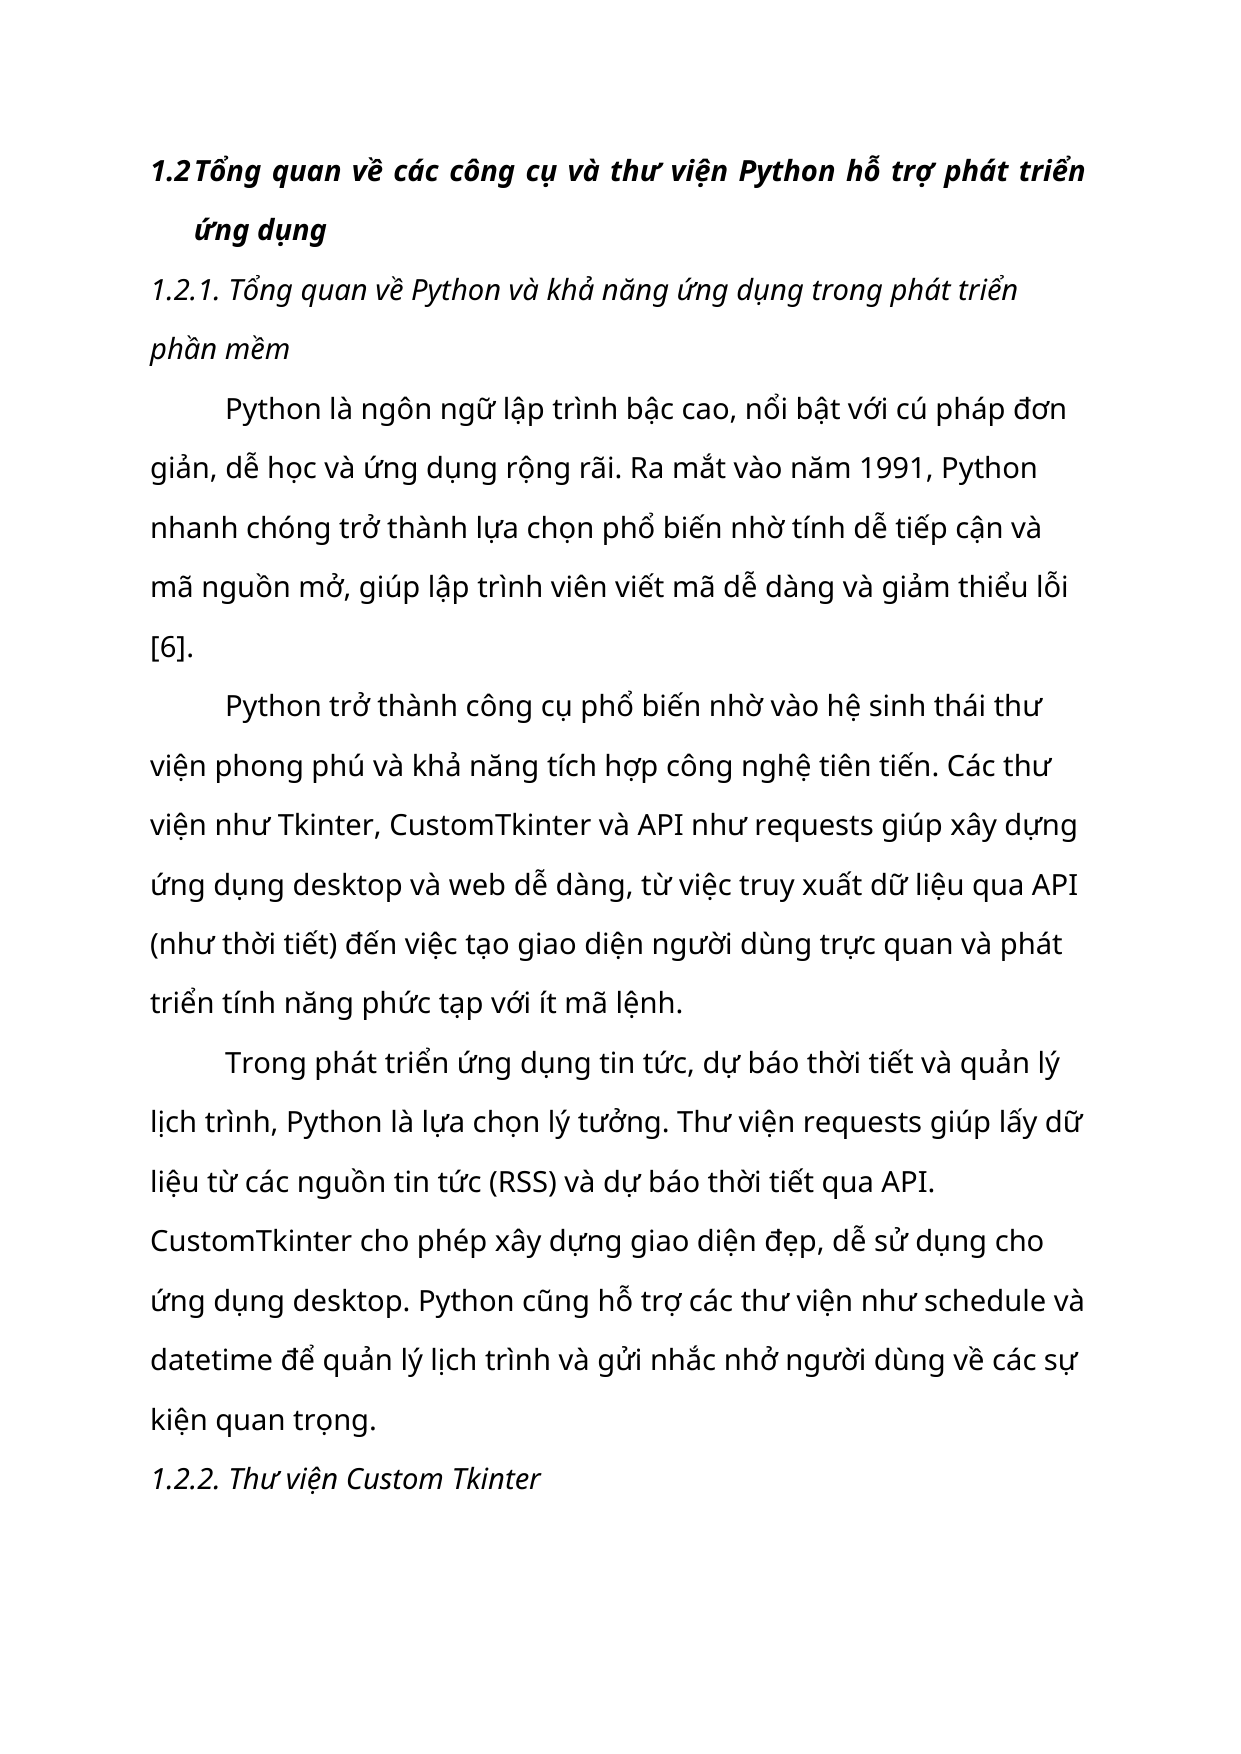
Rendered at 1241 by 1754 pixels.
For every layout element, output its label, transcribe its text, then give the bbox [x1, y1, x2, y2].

text Trong phát triển ứng dụng tin tức, dự báo thời tiết và quản lý lịch trình, Python là lựa chọn lý tưởng. Thư viện requests giúp lấy dữ liệu từ các nguồn tin tức (RSS) và dự báo thời tiết qua API. CustomTkinter cho phép xây dựng giao diện đẹp, dễ sử dụng cho ứng dụng desktop. Python cũng hỗ trợ các thư viện như schedule và datetime để quản lý lịch trình và gửi nhắc nhở người dùng về các sự kiện quan trọng. 1.2.2. Thư viện Custom Tkinter [150, 1042, 1090, 1498]
list Tổng quan về các công cụ và thư viện Python hỗ trợ phát triển ứng dụng [150, 150, 1090, 249]
text Python trở thành công cụ phổ biến nhờ vào hệ sinh thái thư viện phong phú và khả năng tích hợp công nghệ tiên tiến. Các thư viện như Tkinter, CustomTkinter và API như requests giúp xây dựng ứng dụng desktop và web dễ dàng, từ việc truy xuất dữ liệu qua API (như thời tiết) đến việc tạo giao diện người dùng trực quan và phát triển tính năng phức tạp với ít mã lệnh. [150, 685, 1090, 1022]
text Python là ngôn ngữ lập trình bậc cao, nổi bật với cú pháp đơn giản, dễ học và ứng dụng rộng rãi. Ra mắt vào năm 1991, Python nhanh chóng trở thành lựa chọn phổ biến nhờ tính dễ tiếp cận và mã nguồn mở, giúp lập trình viên viết mã dễ dàng và giảm thiểu lỗi. [150, 388, 1090, 666]
text 1.2.1. Tổng quan về Python và khả năng ứng dụng trong phát triển phần mềm [150, 269, 1090, 368]
